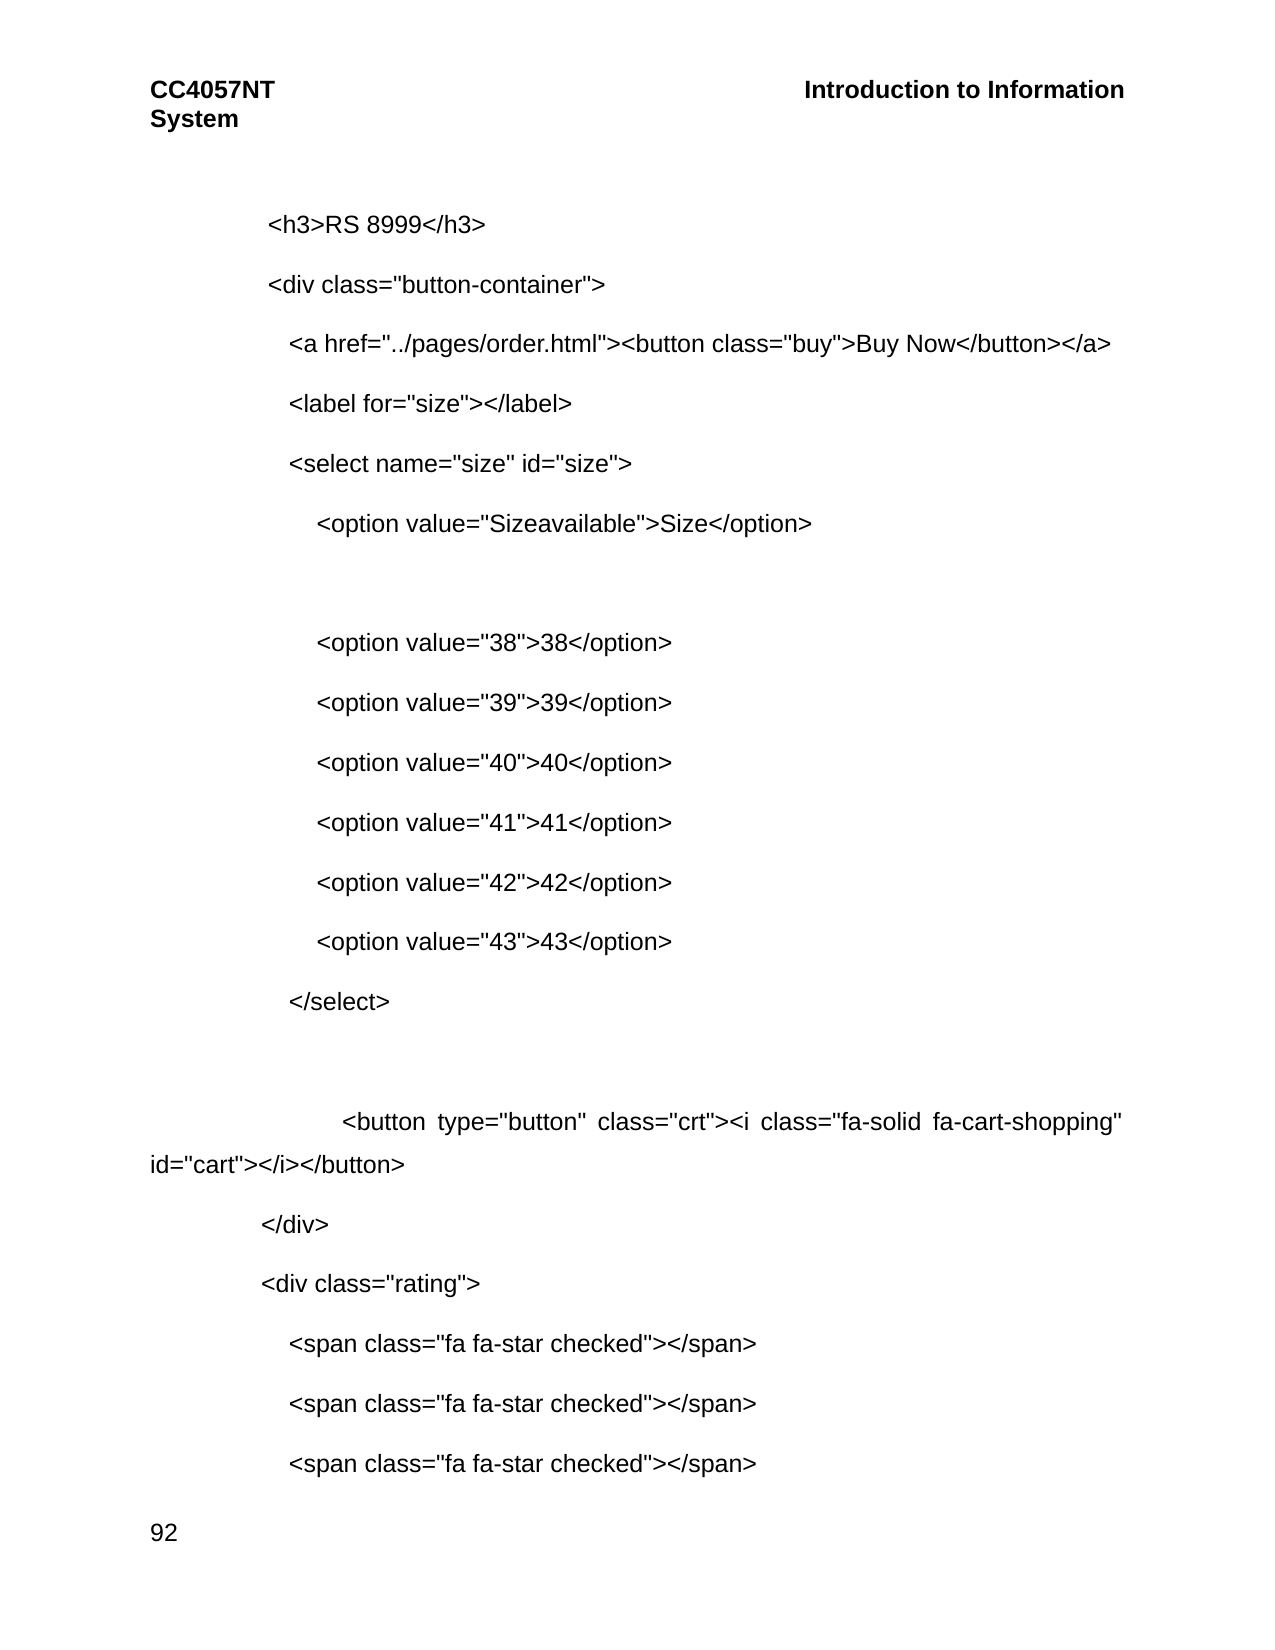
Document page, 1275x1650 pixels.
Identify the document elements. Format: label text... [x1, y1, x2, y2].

text <option value="42">42</option> [150, 867, 1125, 896]
text <span class="fa fa-star checked"></span> [150, 1449, 1125, 1477]
text <option value="41">41</option> [150, 808, 1125, 836]
text <label for="size"></label> [150, 389, 1125, 418]
text <option value="40">40</option> [150, 748, 1125, 777]
text <option value="Sizeavailable">Size</option> [150, 509, 1125, 537]
text <a href="../pages/order.html"><button class="buy">Buy Now</button></a> [150, 329, 1125, 358]
text <button type="button" class="crt"><i class="fa-solid fa-cart-shopping" id="cart"></i></button> [150, 1107, 1125, 1178]
text <option value="43">43</option> [150, 927, 1125, 956]
text <div class="button-container"> [150, 269, 1125, 298]
text <option value="38">38</option> [150, 628, 1125, 657]
text <span class="fa fa-star checked"></span> [150, 1329, 1125, 1358]
text </div> [150, 1209, 1125, 1238]
text <option value="39">39</option> [150, 688, 1125, 717]
text <select name="size" id="size"> [150, 449, 1125, 478]
text <span class="fa fa-star checked"></span> [150, 1389, 1125, 1418]
text <h3>RS 8999</h3> [150, 210, 1125, 238]
text <div class="rating"> [150, 1269, 1125, 1298]
text </select> [150, 987, 1125, 1016]
